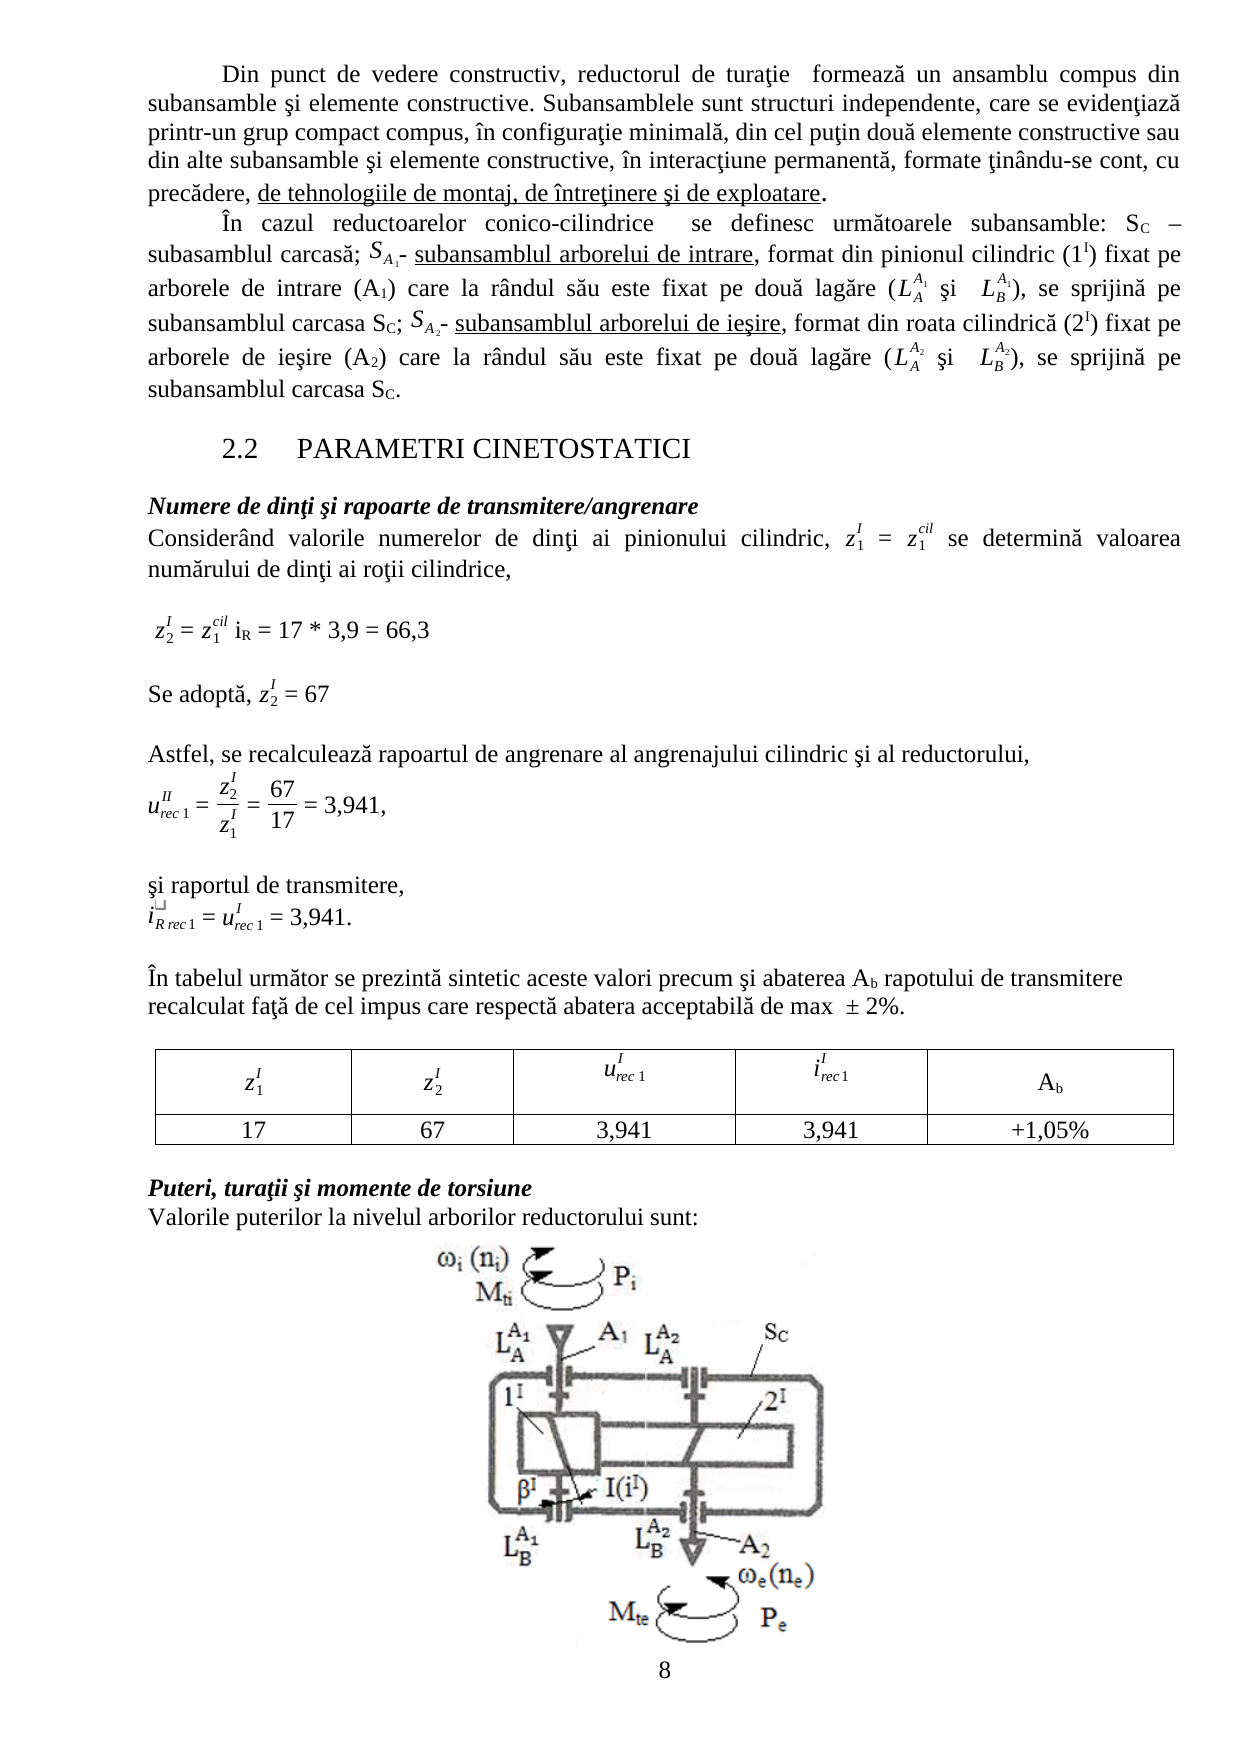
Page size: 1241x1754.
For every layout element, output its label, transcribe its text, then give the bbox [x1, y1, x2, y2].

list PARAMETRI CINETOSTATICI [222, 432, 1181, 465]
text şi raportul de transmitere, [148, 870, 1181, 899]
table_header Ab [928, 1050, 1173, 1114]
text = = 3,941. [148, 899, 1181, 934]
table_cell 67 [352, 1115, 513, 1143]
table_header [514, 1050, 735, 1114]
text = iR = 17 * 3,9 = 66,3 [148, 612, 1181, 647]
table_header [352, 1050, 513, 1114]
table_header [736, 1050, 927, 1114]
text Astfel, se recalculează rapoartul de angrenare al angrenajului cilindric şi al reductorului, [148, 739, 1181, 768]
text Din punct de vedere constructiv, reductorul de turaţie formează un ansamblu compus din subansamble şi elemente constructive. Subansamblele sunt structuri independente, care se evidenţiază printr-un grup compact compus, în configuraţie minimală, din cel puţin două elemente constructive sau din alte subansamble şi elemente constructive, în interacţiune permanentă, formate ţinându-se cont, cu precădere, de tehnologiile de montaj, de întreţinere şi de exploatare. [148, 59, 1181, 208]
picture [432, 1243, 828, 1647]
text = = = 3,941, [148, 768, 1181, 842]
text Valorile puterilor la nivelul arborilor reductorului sunt: [148, 1202, 1181, 1231]
text În cazul reductoarelor conico-cilindrice se definesc următoarele subansamble: SC – subasamblul carcasă; - subansamblul arborelui de intrare, format din pinionul cilindric (1I) fixat pe arborele de intrare (A1) care la rândul său este fixat pe două lagăre ( şi ), se sprijină pe subansamblul carcasa SC; - subansamblul arborelui de ieşire, format din roata cilindrică (2I) fixat pe arborele de ieşire (A2) care la rândul său este fixat pe două lagăre ( şi ), se sprijină pe subansamblul carcasa SC. [148, 208, 1181, 403]
text Se adoptă, = 67 [148, 676, 1181, 711]
table_cell 3,941 [736, 1115, 927, 1143]
text Numere de dinţi şi rapoarte de transmitere/angrenare [148, 491, 1181, 520]
text În tabelul următor se prezintă sintetic aceste valori precum şi abaterea Ab rapotului de transmitere recalculat faţă de cel impus care respectă abatera acceptabilă de max ± 2%. [148, 963, 1181, 1020]
table_cell 3,941 [514, 1115, 735, 1143]
table_cell 17 [156, 1115, 351, 1143]
table_cell +1,05% [928, 1115, 1173, 1143]
text Puteri, turaţii şi momente de torsiune [148, 1173, 1181, 1202]
text Considerând valorile numerelor de dinţi ai pinionului cilindric, = se determină valoarea numărului de dinţi ai roţii cilindrice, [148, 520, 1181, 583]
table_header [156, 1050, 351, 1114]
